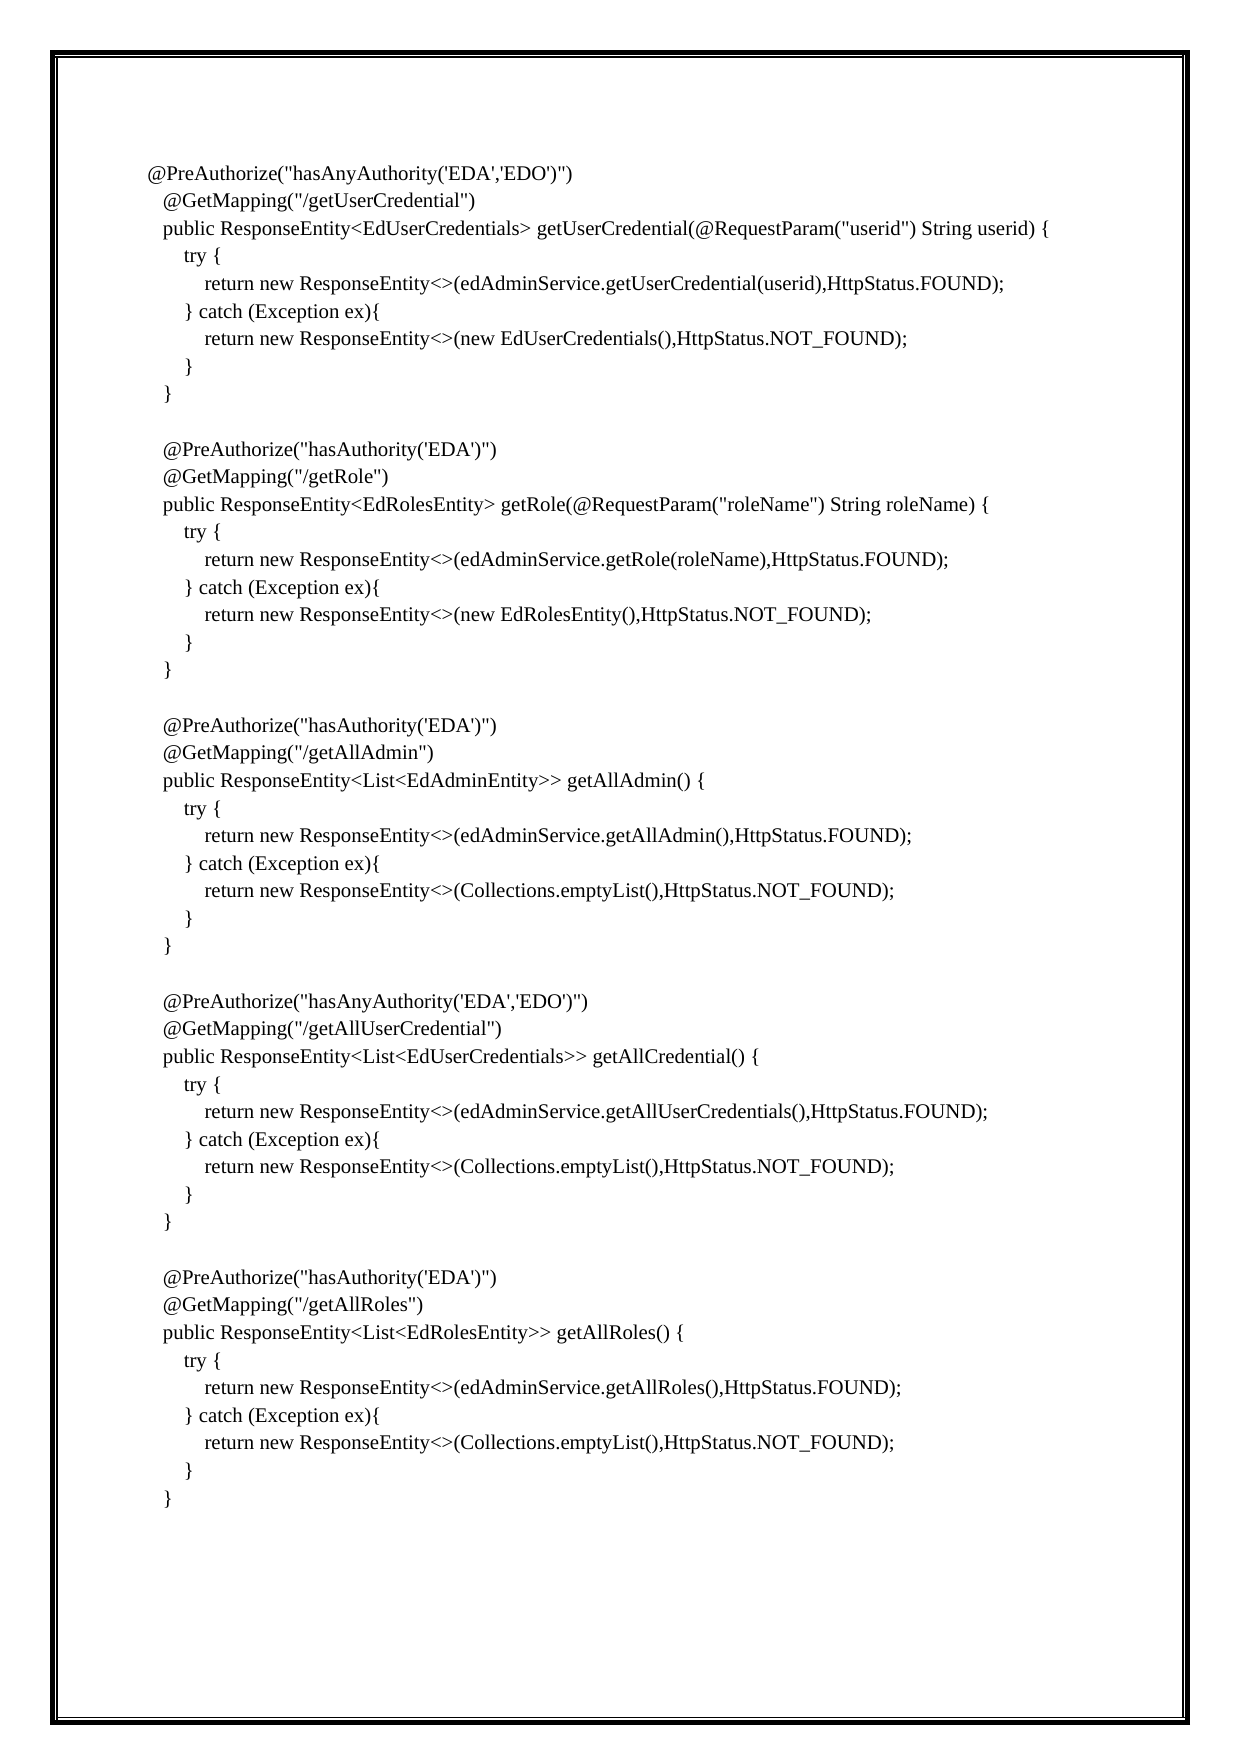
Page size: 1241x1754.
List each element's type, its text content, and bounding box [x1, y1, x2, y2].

text return new ResponseEntity<>(edAdminService.getAllRoles(),HttpStatus.FOUND); [142, 1375, 1157, 1399]
text public ResponseEntity<List<EdRolesEntity>> getAllRoles() { [142, 1320, 1157, 1344]
text } catch (Exception ex){ [142, 1127, 1157, 1151]
text return new ResponseEntity<>(edAdminService.getAllAdmin(),HttpStatus.FOUND); [142, 823, 1157, 847]
text public ResponseEntity<List<EdAdminEntity>> getAllAdmin() { [142, 768, 1157, 792]
text } [142, 381, 1157, 405]
text return new ResponseEntity<>(edAdminService.getUserCredential(userid),HttpStatus.FOUND); [142, 271, 1157, 295]
text } [142, 354, 1157, 378]
text return new ResponseEntity<>(Collections.emptyList(),HttpStatus.NOT_FOUND); [142, 1154, 1157, 1178]
text } catch (Exception ex){ [142, 574, 1157, 599]
text try { [142, 243, 1157, 267]
text @GetMapping("/getRole") [142, 464, 1157, 488]
text return new ResponseEntity<>(Collections.emptyList(),HttpStatus.NOT_FOUND); [142, 1430, 1157, 1454]
text return new ResponseEntity<>(Collections.emptyList(),HttpStatus.NOT_FOUND); [142, 878, 1157, 902]
text } catch (Exception ex){ [142, 298, 1157, 323]
text return new ResponseEntity<>(edAdminService.getAllUserCredentials(),HttpStatus.FOUND); [142, 1099, 1157, 1123]
text @PreAuthorize("hasAuthority('EDA')") [142, 713, 1157, 737]
text return new ResponseEntity<>(new EdUserCredentials(),HttpStatus.NOT_FOUND); [142, 326, 1157, 350]
text @PreAuthorize("hasAnyAuthority('EDA','EDO')") [142, 161, 1157, 184]
text @PreAuthorize("hasAuthority('EDA')") [142, 437, 1157, 461]
text } [142, 1486, 1157, 1509]
text } [142, 933, 1157, 957]
text @GetMapping("/getAllUserCredential") [142, 1016, 1157, 1040]
text return new ResponseEntity<>(new EdRolesEntity(),HttpStatus.NOT_FOUND); [142, 602, 1157, 626]
text try { [142, 1071, 1157, 1096]
text @PreAuthorize("hasAnyAuthority('EDA','EDO')") [142, 989, 1157, 1013]
text } catch (Exception ex){ [142, 1403, 1157, 1427]
text } [142, 657, 1157, 681]
text public ResponseEntity<List<EdUserCredentials>> getAllCredential() { [142, 1044, 1157, 1068]
text @GetMapping("/getAllAdmin") [142, 740, 1157, 764]
text } [142, 630, 1157, 654]
text } catch (Exception ex){ [142, 851, 1157, 875]
text return new ResponseEntity<>(edAdminService.getRole(roleName),HttpStatus.FOUND); [142, 547, 1157, 571]
text public ResponseEntity<EdUserCredentials> getUserCredential(@RequestParam("userid") String userid) { [142, 216, 1157, 240]
text @GetMapping("/getUserCredential") [142, 188, 1157, 212]
text public ResponseEntity<EdRolesEntity> getRole(@RequestParam("roleName") String roleName) { [142, 492, 1157, 516]
text } [142, 1182, 1157, 1206]
text } [142, 1209, 1157, 1233]
text try { [142, 1347, 1157, 1372]
text try { [142, 795, 1157, 819]
text @GetMapping("/getAllRoles") [142, 1292, 1157, 1316]
text try { [142, 519, 1157, 543]
text } [142, 1458, 1157, 1482]
text @PreAuthorize("hasAuthority('EDA')") [142, 1265, 1157, 1289]
text } [142, 906, 1157, 930]
